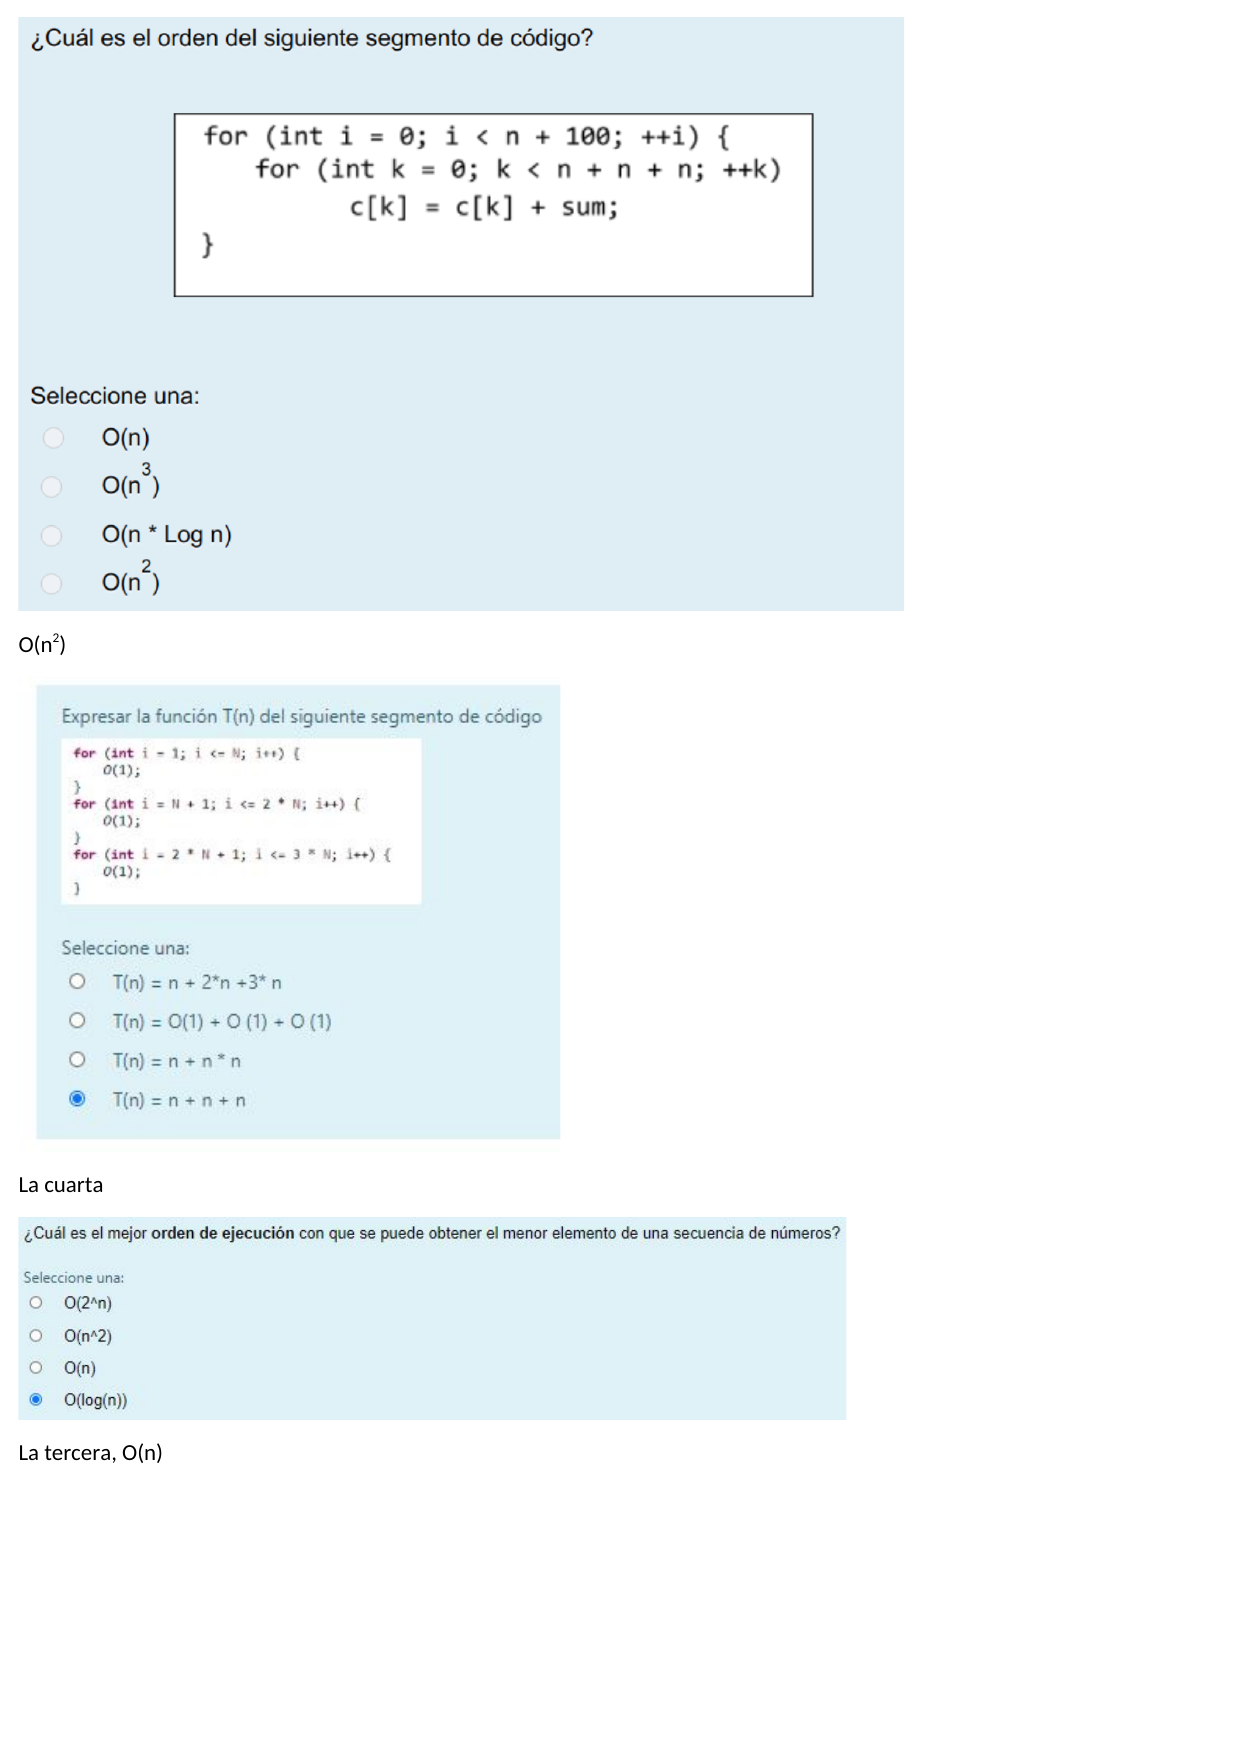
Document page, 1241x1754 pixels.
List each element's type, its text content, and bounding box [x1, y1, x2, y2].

text La cuarta [18, 1170, 1222, 1198]
picture [18, 17, 905, 611]
picture [18, 1217, 847, 1420]
picture [18, 676, 561, 1152]
text La tercera, O(n) [18, 1438, 1222, 1466]
text O(n2) [18, 630, 1222, 658]
